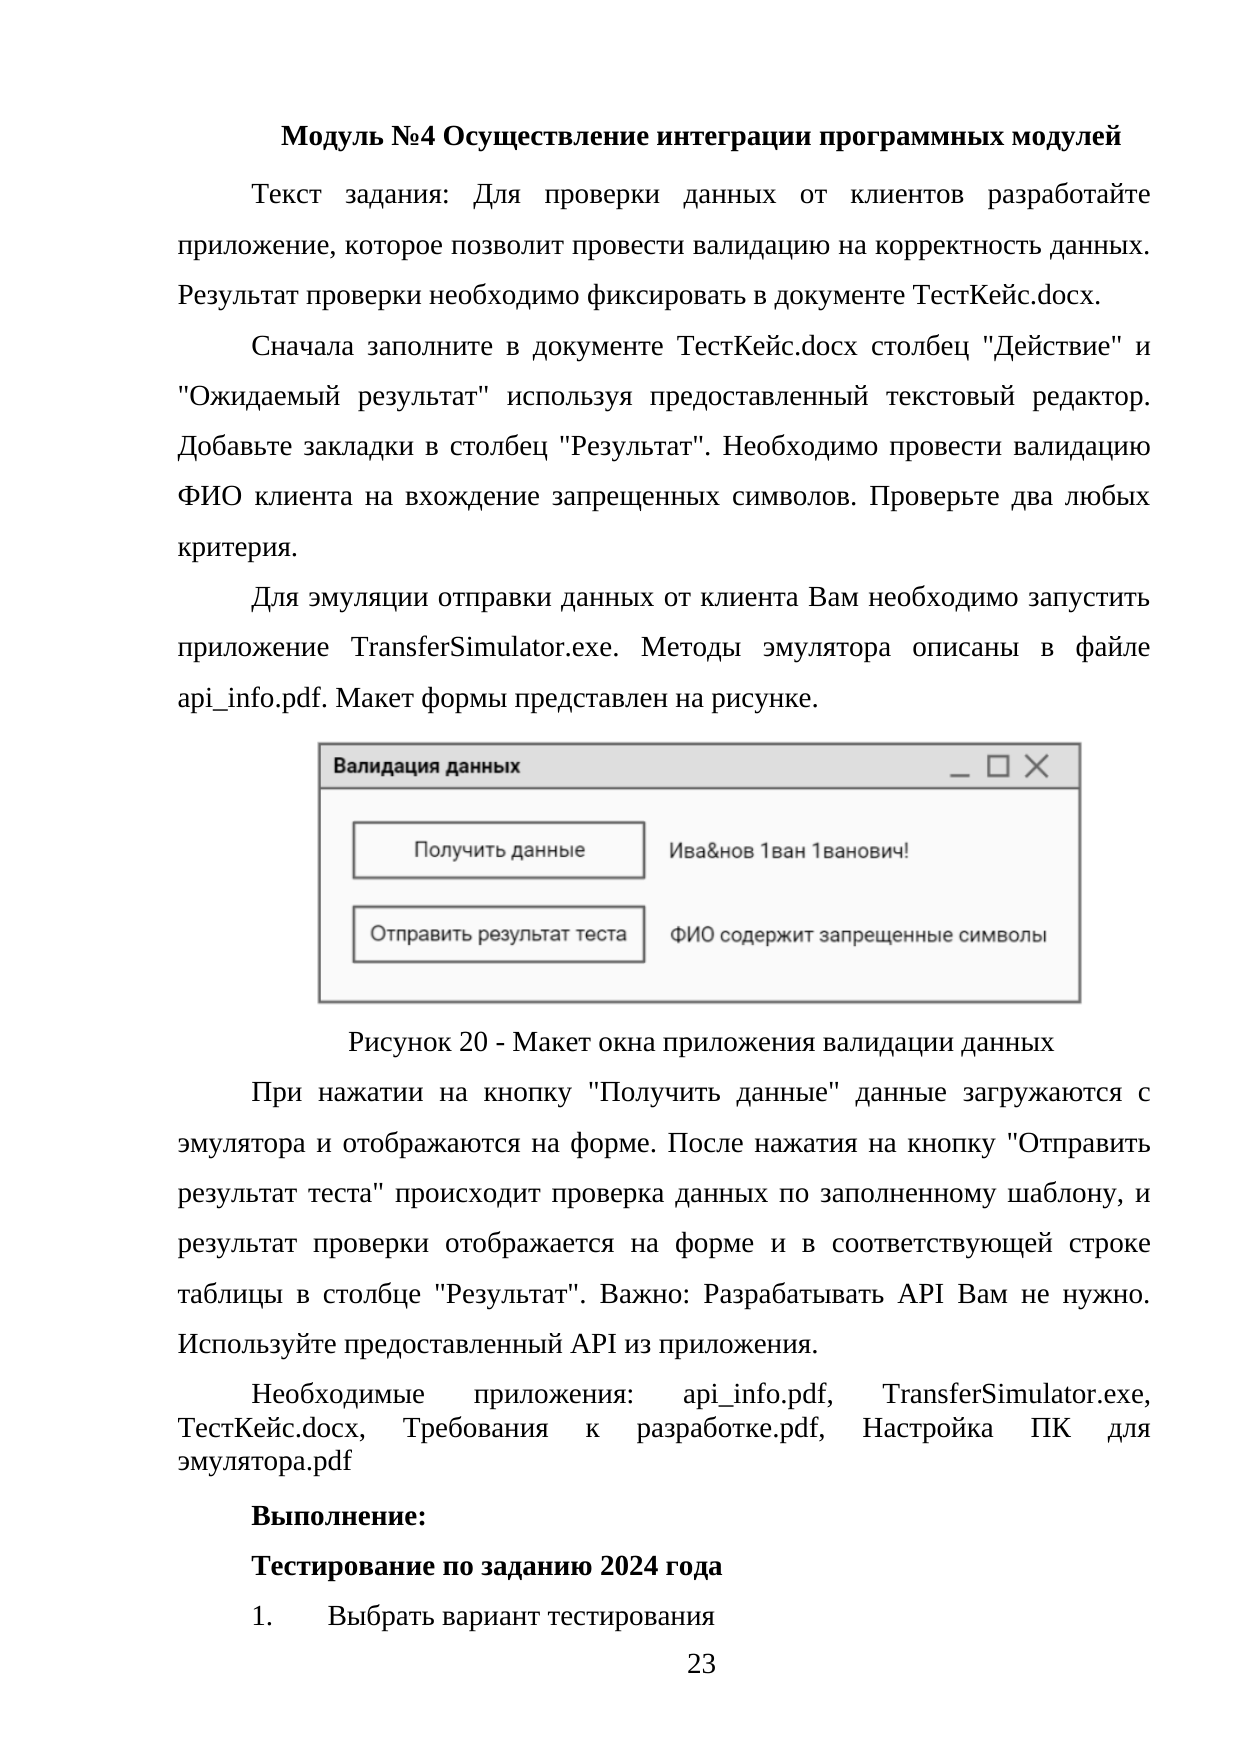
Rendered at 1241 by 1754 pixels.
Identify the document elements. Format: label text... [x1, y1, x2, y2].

text Для эмуляции отправки данных от клиента Вам необходимо запустить приложение TransferSimulator.exe. Методы эмулятора описаны в файле api_info.pdf. Макет формы представлен на рисунке. [177, 579, 1152, 713]
picture [302, 730, 1101, 1008]
text При нажатии на кнопку "Получить данные" данные загружаются с эмулятора и отображаются на форме. После нажатия на кнопку "Отправить результат теста" происходит проверка данных по заполненному шаблону, и результат проверки отображается на форме и в соответствующей строке таблицы в столбце "Результат". Важно: Разрабатывать API Вам не нужно. Используйте предоставленный API из приложения. [177, 1074, 1152, 1360]
text Сначала заполните в документе ТестКейс.docx столбец "Действие" и "Ожидаемый результат" используя предоставленный текстовый редактор. Добавьте закладки в столбец "Результат". Необходимо провести валидацию ФИО клиента на вхождение запрещенных символов. Проверьте два любых критерия. [177, 328, 1152, 562]
text Тестирование по заданию 2024 года [177, 1548, 1152, 1582]
text Текст задания: Для проверки данных от клиентов разработайте приложение, которое позволит провести валидацию на корректность данных. Результат проверки необходимо фиксировать в документе ТестКейс.docx. [177, 177, 1152, 311]
text Рисунок 20 - Макет окна приложения валидации данных [177, 1024, 1152, 1058]
text Необходимые приложения: api_info.pdf, TransferSimulator.exe, ТестКейс.docx, Требования к разработке.pdf, Настройка ПК для эмулятора.pdf [177, 1376, 1152, 1477]
subtitle Модуль №4 Осуществление интеграции программных модулей [177, 118, 1152, 152]
text Выполнение: [177, 1498, 1152, 1531]
list Выбрать вариант тестирования [177, 1598, 1152, 1632]
